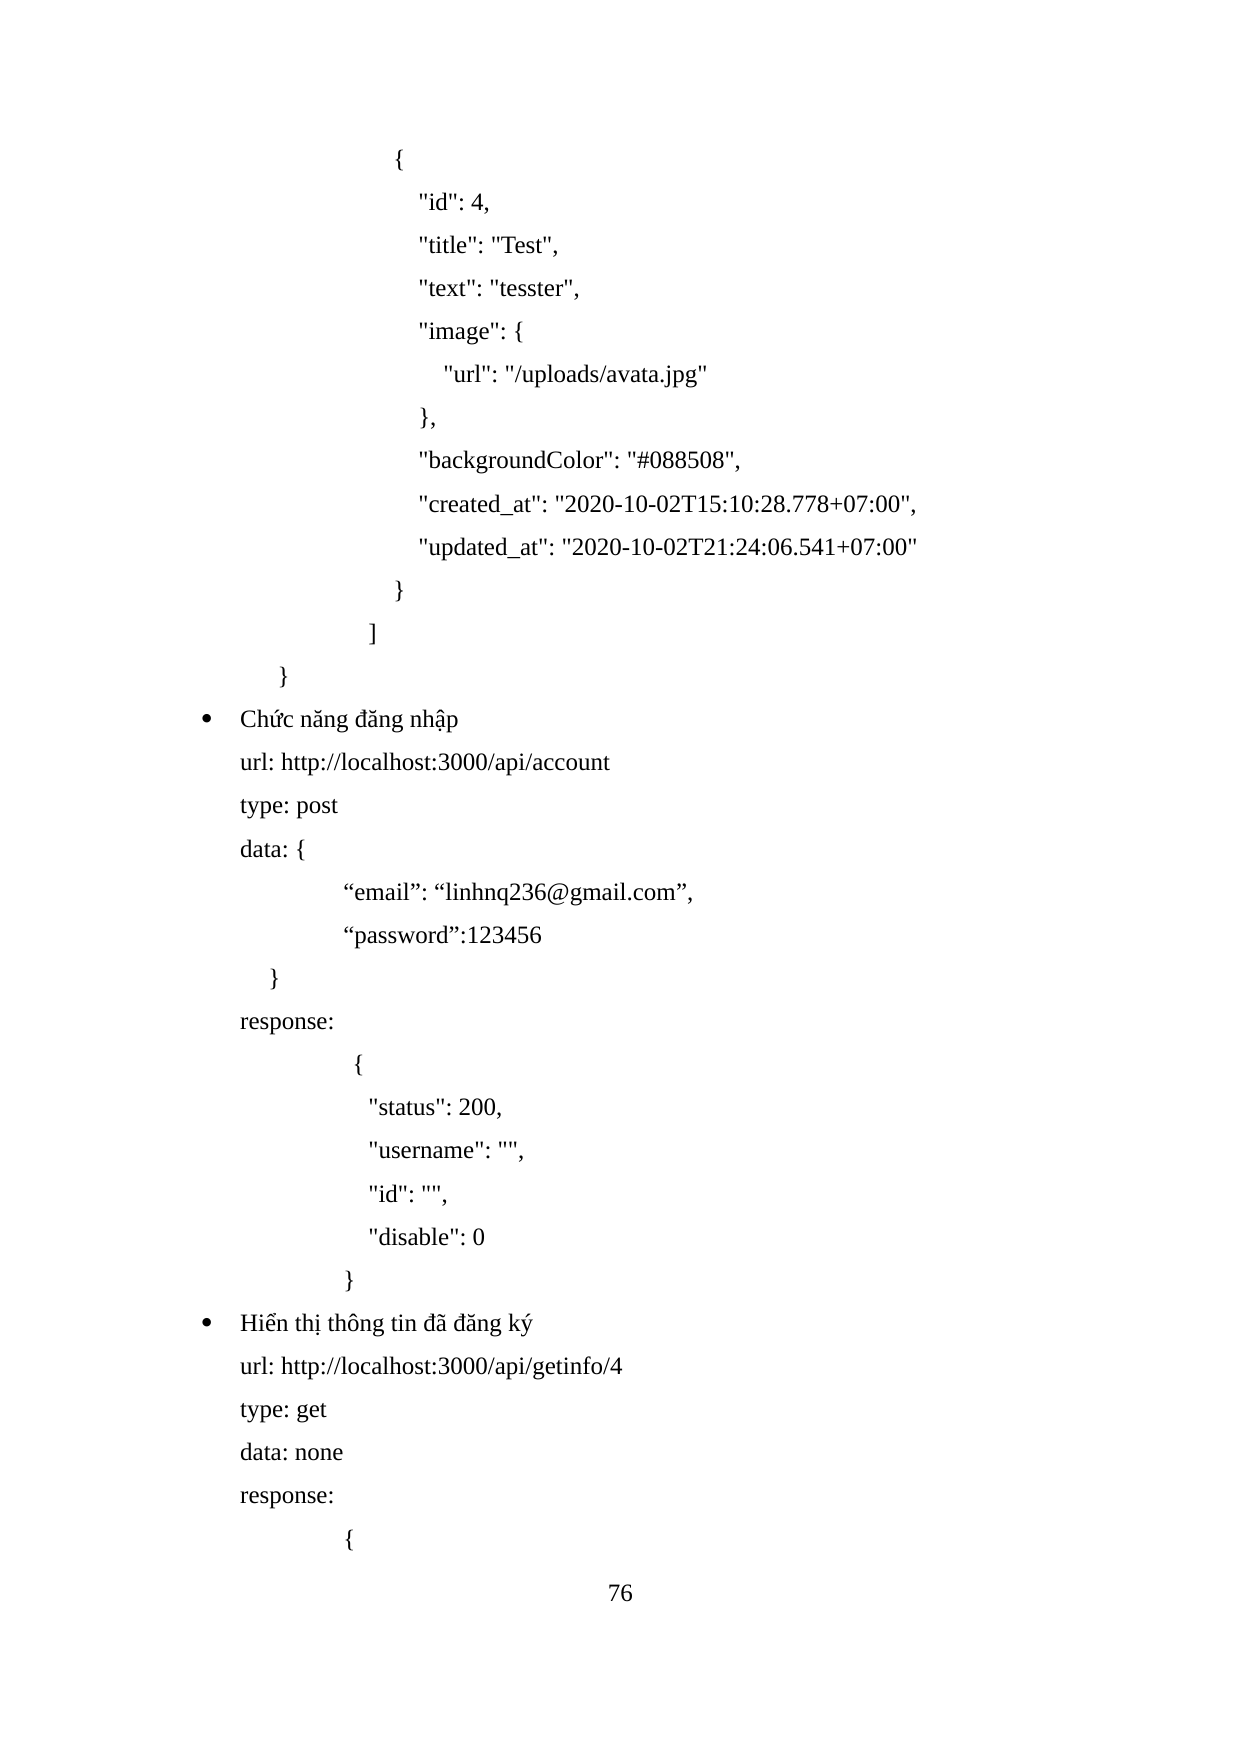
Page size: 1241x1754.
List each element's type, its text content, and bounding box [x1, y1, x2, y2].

list Hiển thị thông tin đã đăng ký [202, 1308, 1122, 1337]
text "created_at": "2020-10-02T15:10:28.778+07:00", [343, 489, 1122, 517]
text type: post [240, 791, 1122, 819]
text "status": 200, [343, 1092, 1122, 1121]
text url: http://localhost:3000/api/account [240, 747, 1122, 776]
text } [343, 575, 1122, 604]
text ] [343, 618, 1122, 647]
text } [118, 963, 1122, 992]
text "id": "", [343, 1179, 1122, 1207]
text { [343, 144, 1122, 172]
text “email”: “linhnq236@gmail.com”, [343, 877, 1122, 906]
text type: get [240, 1394, 1122, 1423]
text { [352, 1049, 1122, 1078]
text "backgroundColor": "#088508", [343, 446, 1122, 474]
text url: http://localhost:3000/api/getinfo/4 [240, 1351, 1122, 1380]
text } [343, 1265, 1122, 1294]
text “password”:123456 [343, 920, 1122, 949]
text { [343, 1524, 1122, 1552]
list Chức năng đăng nhập [202, 704, 1122, 733]
text response: [240, 1481, 1122, 1509]
text "id": 4, [343, 187, 1122, 216]
text data: { [240, 834, 1122, 862]
text "text": "tesster", [343, 273, 1122, 302]
text } [277, 661, 1122, 690]
text "title": "Test", [343, 230, 1122, 259]
text data: none [240, 1437, 1122, 1466]
text "username": "", [343, 1136, 1122, 1164]
text }, [343, 402, 1122, 431]
text "image": { [343, 316, 1122, 345]
text "updated_at": "2020-10-02T21:24:06.541+07:00" [343, 532, 1122, 561]
text "url": "/uploads/avata.jpg" [343, 359, 1122, 388]
text response: [240, 1006, 1122, 1035]
text "disable": 0 [343, 1222, 1122, 1251]
